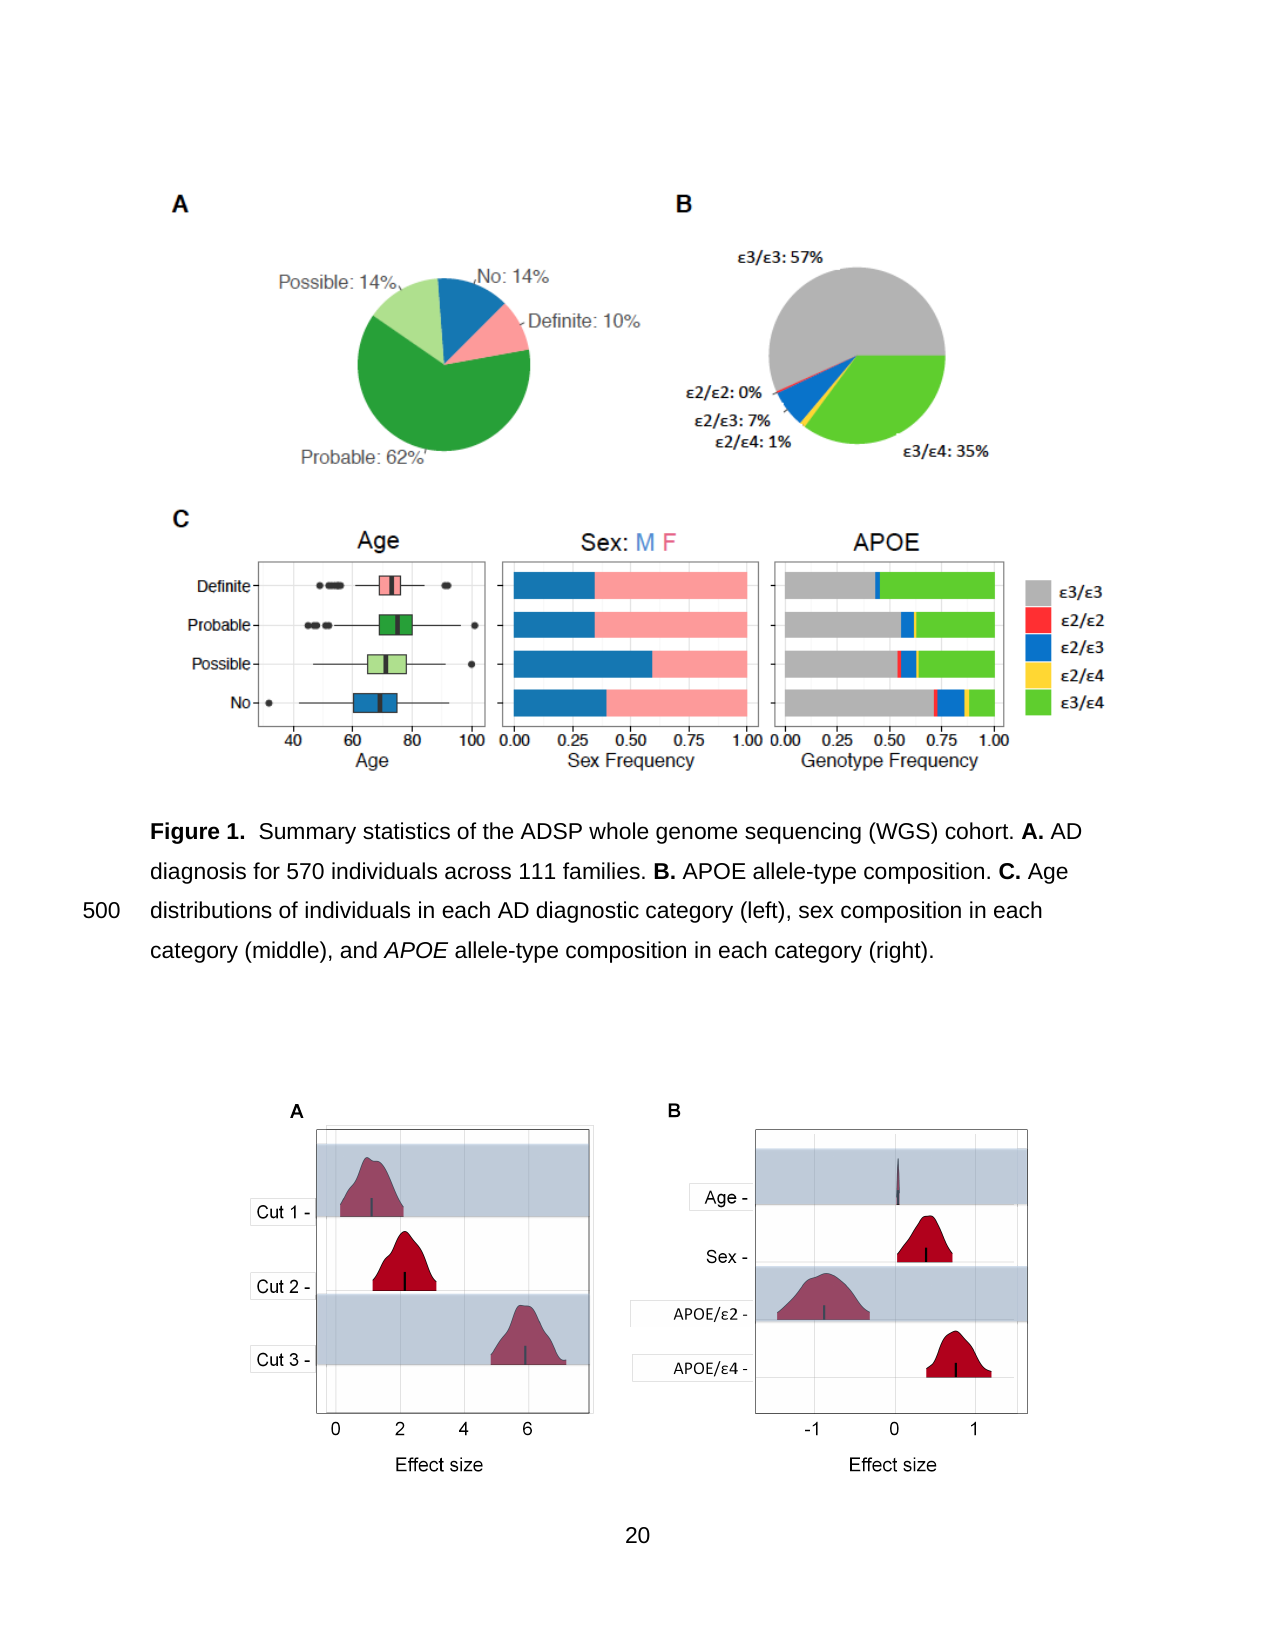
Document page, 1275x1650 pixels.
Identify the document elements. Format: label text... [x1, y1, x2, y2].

text Figure 1. Summary statistics of the ADSP whole genome sequencing (WGS) cohort. A. AD diagnosis for 570 individuals across 111 families. B. APOE allele-type composition. C. Age distributions of individuals in each AD diagnostic category (left), sex composition in each category (middle), and APOE allele-type composition in each category (right). [150, 818, 1125, 963]
picture [246, 1092, 1030, 1479]
picture [150, 150, 1130, 793]
